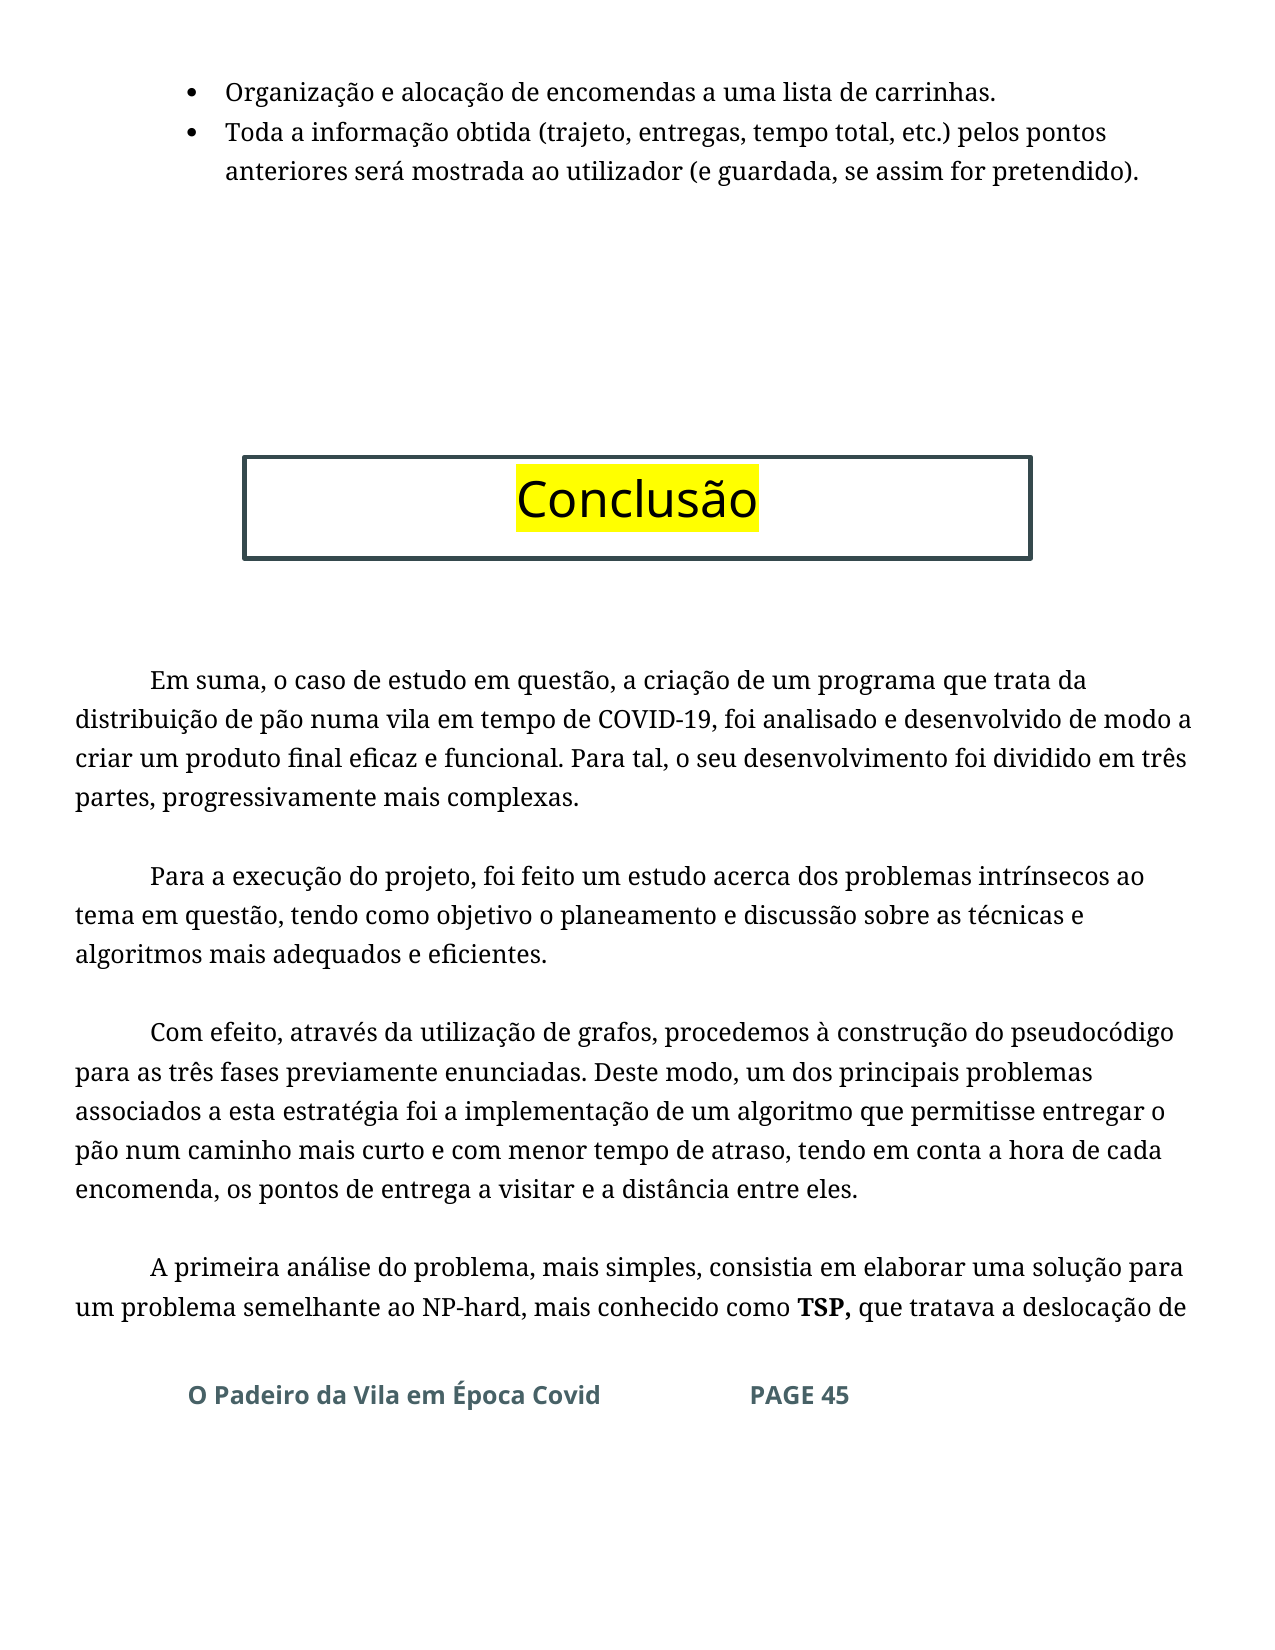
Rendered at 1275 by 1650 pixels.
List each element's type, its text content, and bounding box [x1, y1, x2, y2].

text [75, 1250, 1200, 1323]
text Com efeito, através da utilização de grafos, procedemos à construção do pseudocódigo para as três fases previamente enunciadas. Deste modo, um dos principais problemas associados a esta estratégia foi a implementação de um algoritmo que permitisse entregar o pão num caminho mais curto e com menor tempo de atraso, tendo em conta a hora de cada encomenda, os pontos de entrega a visitar e a distância entre eles. [75, 1015, 1200, 1206]
text Em suma, o caso de estudo em questão, a criação de um programa que trata da distribuição de pão numa vila em tempo de COVID-19, foi analisado e desenvolvido de modo a criar um produto final eficaz e funcional. Para tal, o seu desenvolvimento foi dividido em três partes, progressivamente mais complexas. [75, 662, 1200, 814]
list Toda a informação obtida (trajeto, entregas, tempo total, etc.) pelos pontos anteriores será mostrada ao utilizador (e guardada, se assim for pretendido). [187, 114, 1200, 187]
text Para a execução do projeto, foi feito um estudo acerca dos problemas intrínsecos ao tema em questão, tendo como objetivo o planeamento e discussão sobre as técnicas e algoritmos mais adequados e eficientes. [75, 858, 1200, 971]
list Organização e alocação de encomendas a uma lista de carrinhas. [187, 75, 1200, 109]
